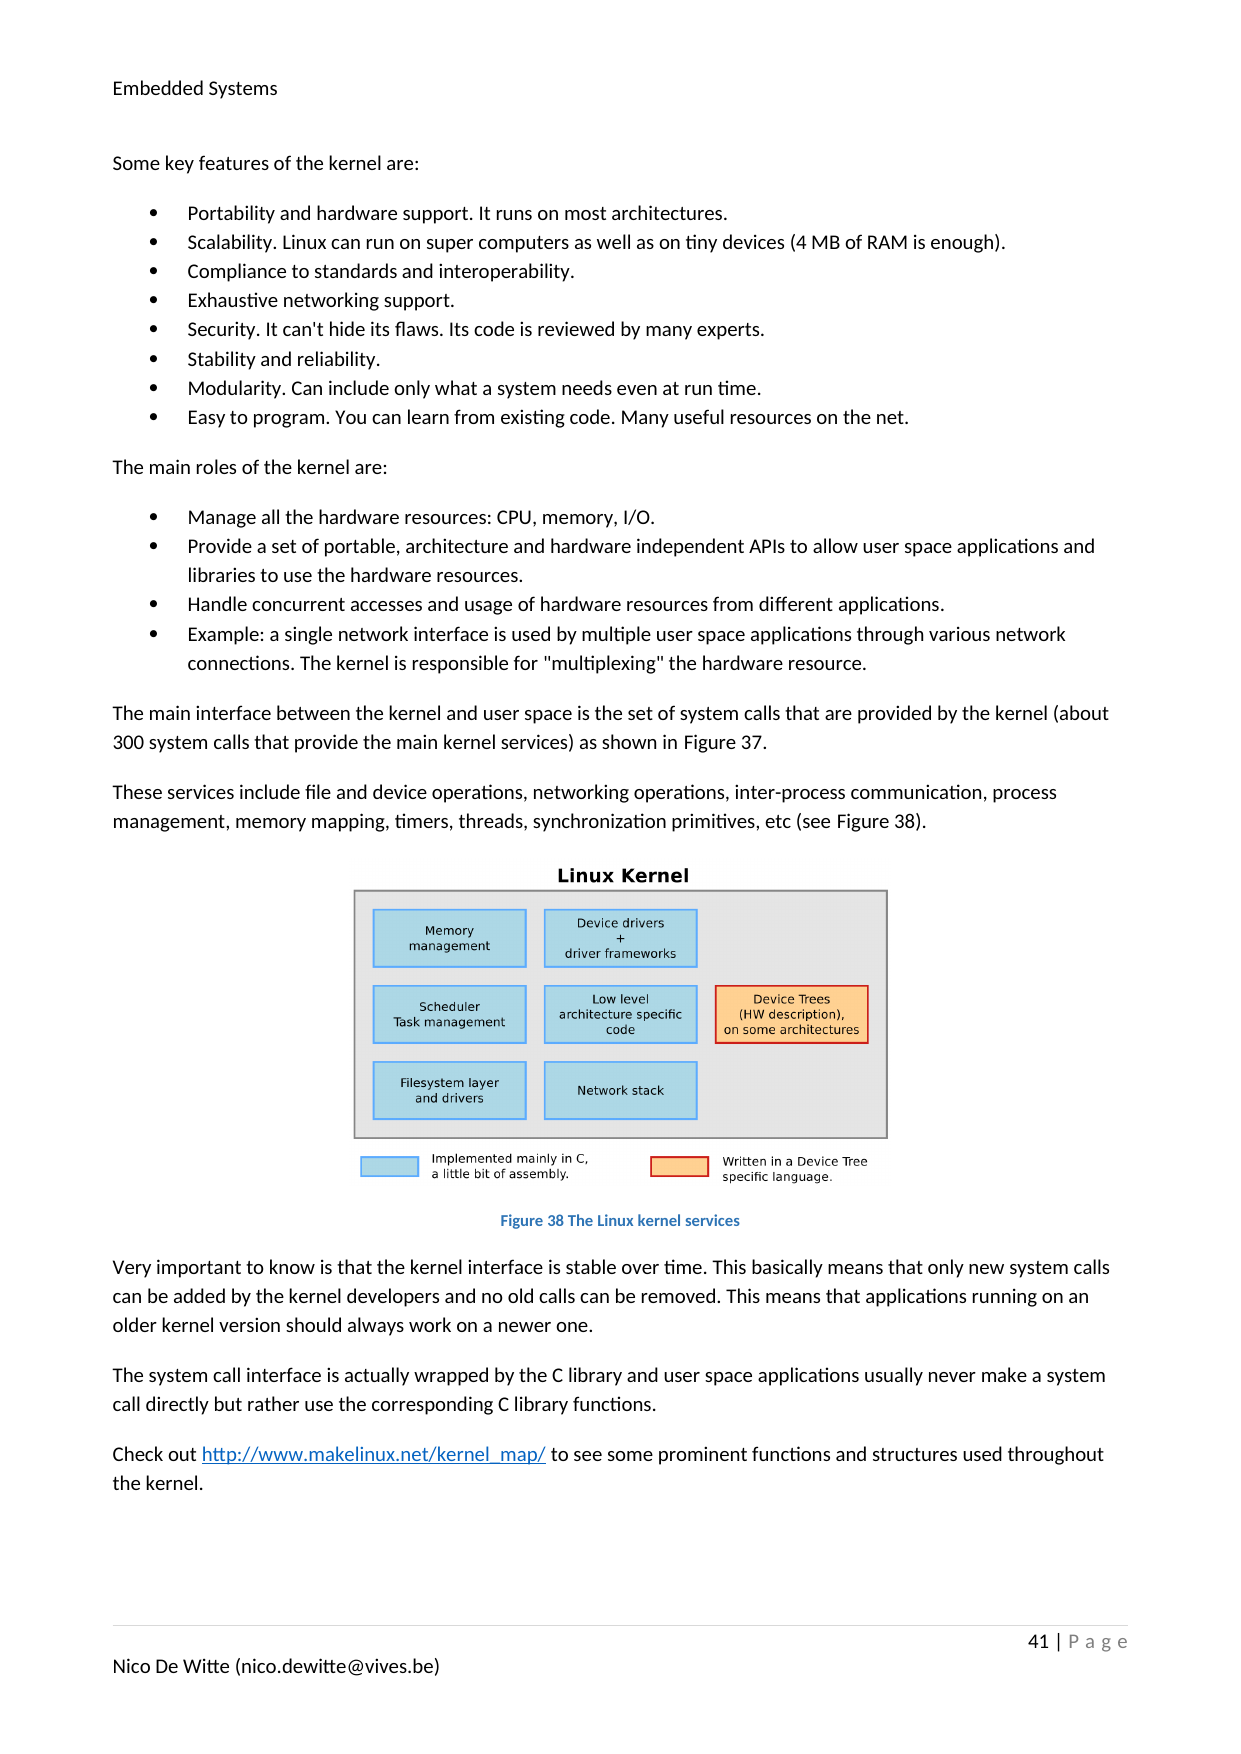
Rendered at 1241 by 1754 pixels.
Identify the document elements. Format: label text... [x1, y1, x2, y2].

list Scalability. Linux can run on super computers as well as on tiny devices (4 MB of RAM is enough). [150, 229, 1128, 254]
list Compliance to standards and interoperability. [150, 258, 1128, 284]
list Portability and hardware support. It runs on most architectures. [150, 200, 1128, 225]
list Stability and reliability. [150, 346, 1128, 371]
list Exhaustive networking support. [150, 287, 1128, 313]
text Figure 38 The Linux kernel services [112, 1210, 1128, 1230]
list Security. It can't hide its ﬂaws. Its code is reviewed by many experts. [150, 317, 1128, 342]
list Handle concurrent accesses and usage of hardware resources from diﬀerent applications. [150, 592, 1128, 617]
list Modularity. Can include only what a system needs even at run time. [150, 375, 1128, 400]
list Provide a set of portable, architecture and hardware independent APIs to allow user space applications and libraries to use the hardware resources. [150, 533, 1128, 588]
list Example: a single network interface is used by multiple user space applications through various network connections. The kernel is responsible for "multiplexing" the hardware resource. [150, 621, 1128, 675]
text Very important to know is that the kernel interface is stable over time. This basically means that only new system calls can be added by the kernel developers and no old calls can be removed. This means that applications running on an older kernel version should always work on a newer one. [112, 1254, 1128, 1338]
text The main interface between the kernel and user space is the set of system calls that are provided by the kernel (about 300 system calls that provide the main kernel services) as shown in Figure 37. [112, 700, 1128, 754]
list Easy to program. You can learn from existing code. Many useful resources on the net. [150, 404, 1128, 429]
picture [348, 858, 892, 1186]
text The main roles of the kernel are: [112, 454, 1128, 479]
text Check out http://www.makelinux.net/kernel_map/ to see some prominent functions and structures used throughout the kernel. [112, 1441, 1128, 1496]
list Manage all the hardware resources: CPU, memory, I/O. [150, 504, 1128, 529]
text These services include file and device operations, networking operations, inter-process communication, process management, memory mapping, timers, threads, synchronization primitives, etc (see Figure 38). [112, 779, 1128, 834]
text The system call interface is actually wrapped by the C library and user space applications usually never make a system call directly but rather use the corresponding C library functions. [112, 1362, 1128, 1417]
text Some key features of the kernel are: [112, 150, 1128, 175]
